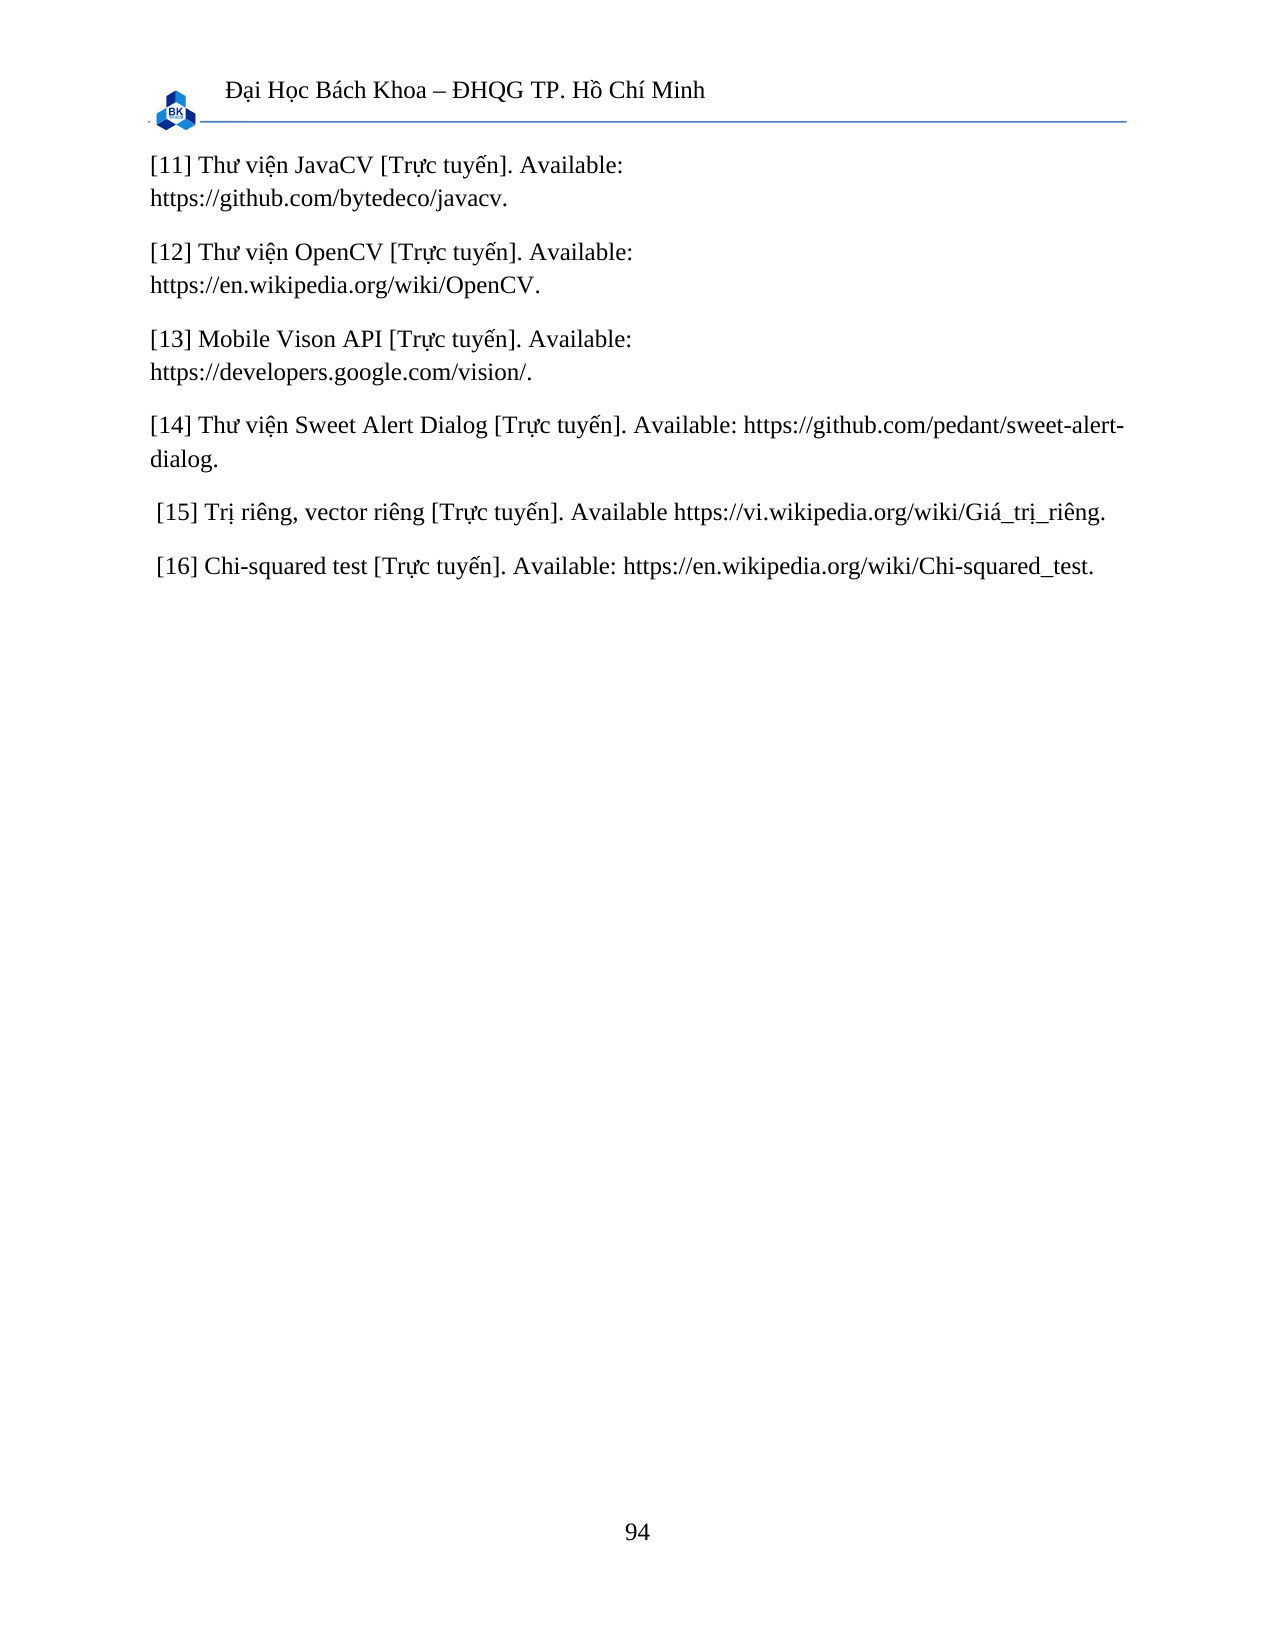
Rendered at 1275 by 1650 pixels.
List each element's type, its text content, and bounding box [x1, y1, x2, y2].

picture [150, 87, 200, 138]
text [11] Thư viện JavaCV [Trực tuyến]. Available: https://github.com/bytedeco/javacv. [150, 150, 1125, 212]
text [15] Trị riêng, vector riêng [Trực tuyến]. Available https://vi.wikipedia.org/wiki/Giá_trị_riêng. [150, 497, 1125, 526]
text [16] Chi-squared test [Trực tuyến]. Available: https://en.wikipedia.org/wiki/Chi-squared_test. [150, 551, 1125, 580]
text [14] Thư viện Sweet Alert Dialog [Trực tuyến]. Available: https://github.com/pedant/sweet-alert-dialog. [150, 411, 1125, 472]
text [13] Mobile Vison API [Trực tuyến]. Available: https://developers.google.com/vision/. [150, 324, 1125, 386]
text [12] Thư viện OpenCV [Trực tuyến]. Available: https://en.wikipedia.org/wiki/OpenCV. [150, 237, 1125, 299]
